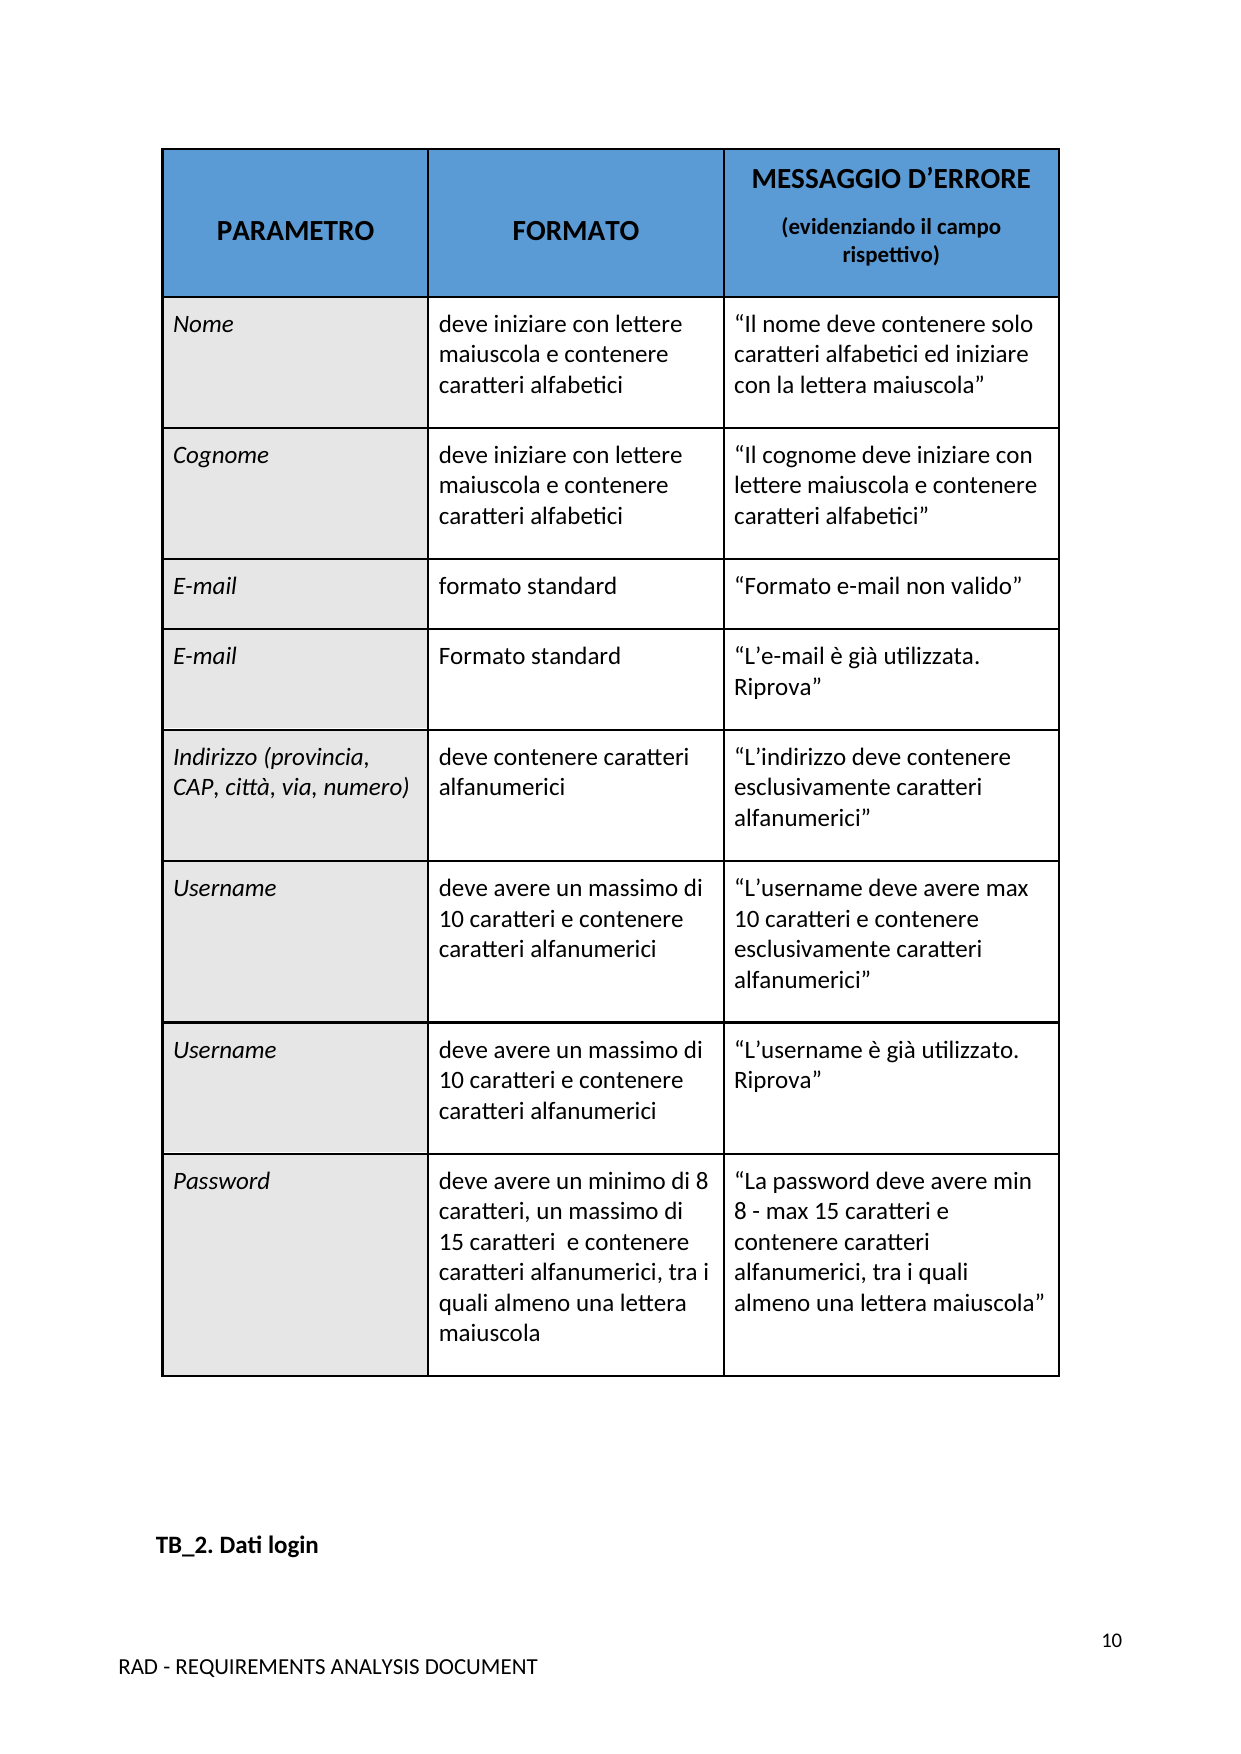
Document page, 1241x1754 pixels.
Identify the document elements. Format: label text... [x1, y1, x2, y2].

table_cell Nome [164, 298, 427, 427]
table_cell deve iniziare con lettere maiuscola e contenere caratteri alfabetici [429, 298, 723, 427]
table_cell “L’e-mail è già utilizzata. Riprova” [725, 630, 1058, 728]
table_cell deve contenere caratteri alfanumerici [429, 731, 723, 860]
table_cell Formato standard [429, 630, 723, 728]
list TB_2. Dati login [156, 1529, 1122, 1560]
table_cell E-mail [164, 560, 427, 628]
table_cell Username [164, 862, 427, 1021]
table_cell deve iniziare con lettere maiuscola e contenere caratteri alfabetici [429, 429, 723, 558]
table_cell “Il cognome deve iniziare con lettere maiuscola e contenere caratteri alfabetici” [725, 429, 1058, 558]
table_header MESSAGGIO D’ERRORE (evidenziando il campo rispettivo) [725, 150, 1058, 296]
table_cell “L’indirizzo deve contenere esclusivamente caratteri alfanumerici” [725, 731, 1058, 860]
table_cell Indirizzo (provincia, CAP, città, via, numero) [164, 731, 427, 860]
table_header PARAMETRO [164, 150, 427, 296]
table_cell “Il nome deve contenere solo caratteri alfabetici ed iniziare con la lettera maiuscola” [725, 298, 1058, 427]
table_cell deve avere un massimo di 10 caratteri e contenere caratteri alfanumerici [429, 862, 723, 1021]
table_cell “L’username deve avere max 10 caratteri e contenere esclusivamente caratteri alfanumerici” [725, 862, 1058, 1021]
table_cell Username [164, 1024, 427, 1152]
table_cell “L’username è già utilizzato. Riprova” [725, 1024, 1058, 1152]
table_cell “La password deve avere min 8 - max 15 caratteri e contenere caratteri alfanumerici, tra i quali almeno una lettera maiuscola” [725, 1155, 1058, 1375]
table_header FORMATO [429, 150, 723, 296]
table_cell Cognome [164, 429, 427, 558]
table_cell deve avere un massimo di 10 caratteri e contenere caratteri alfanumerici [429, 1024, 723, 1152]
table_cell “Formato e-mail non valido” [725, 560, 1058, 628]
table_cell Password [164, 1155, 427, 1375]
table_cell formato standard [429, 560, 723, 628]
table_cell deve avere un minimo di 8 caratteri, un massimo di 15 caratteri e contenere caratteri alfanumerici, tra i quali almeno una lettera maiuscola [429, 1155, 723, 1375]
table_cell E-mail [164, 630, 427, 728]
